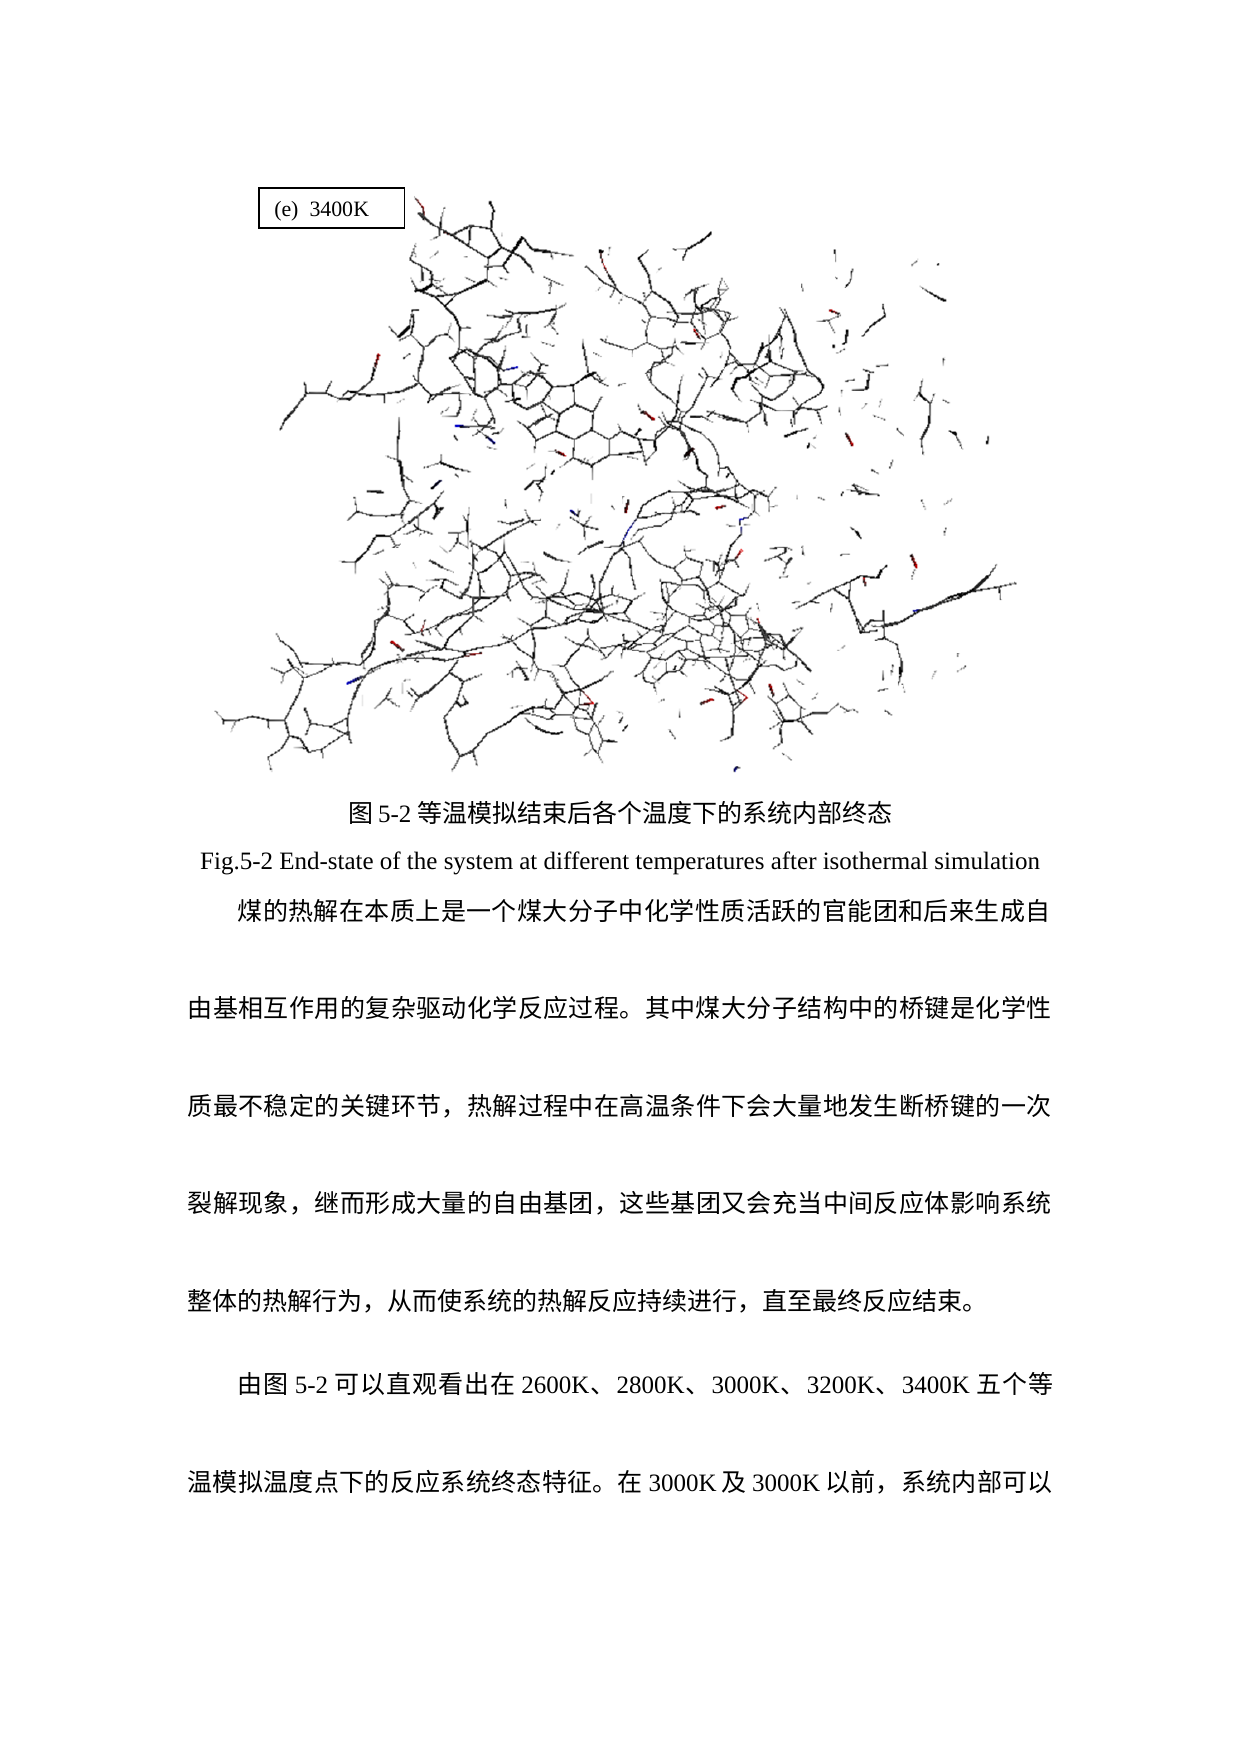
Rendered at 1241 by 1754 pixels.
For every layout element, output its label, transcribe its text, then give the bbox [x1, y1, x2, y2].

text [187, 1350, 1053, 1513]
text 煤的热解在本质上是一个煤大分子中化学性质活跃的官能团和后来生成自由基相互作用的复杂驱动化学反应过程。其中煤大分子结构中的桥键是化学性质最不稳定的关键环节，热解过程中在高温条件下会大量地发生断桥键的一次裂解现象，继而形成大量的自由基团，这些基团又会充当中间反应体影响系统整体的热解行为，从而使系统的热解反应持续进行，直至最终反应结束。 [187, 877, 1053, 1332]
picture [207, 162, 1034, 777]
text Fig.5-2 End-state of the system at different temperatures after isothermal simulation [187, 844, 1053, 877]
text 图5-2 等温模拟结束后各个温度下的系统内部终态 [187, 779, 1053, 844]
